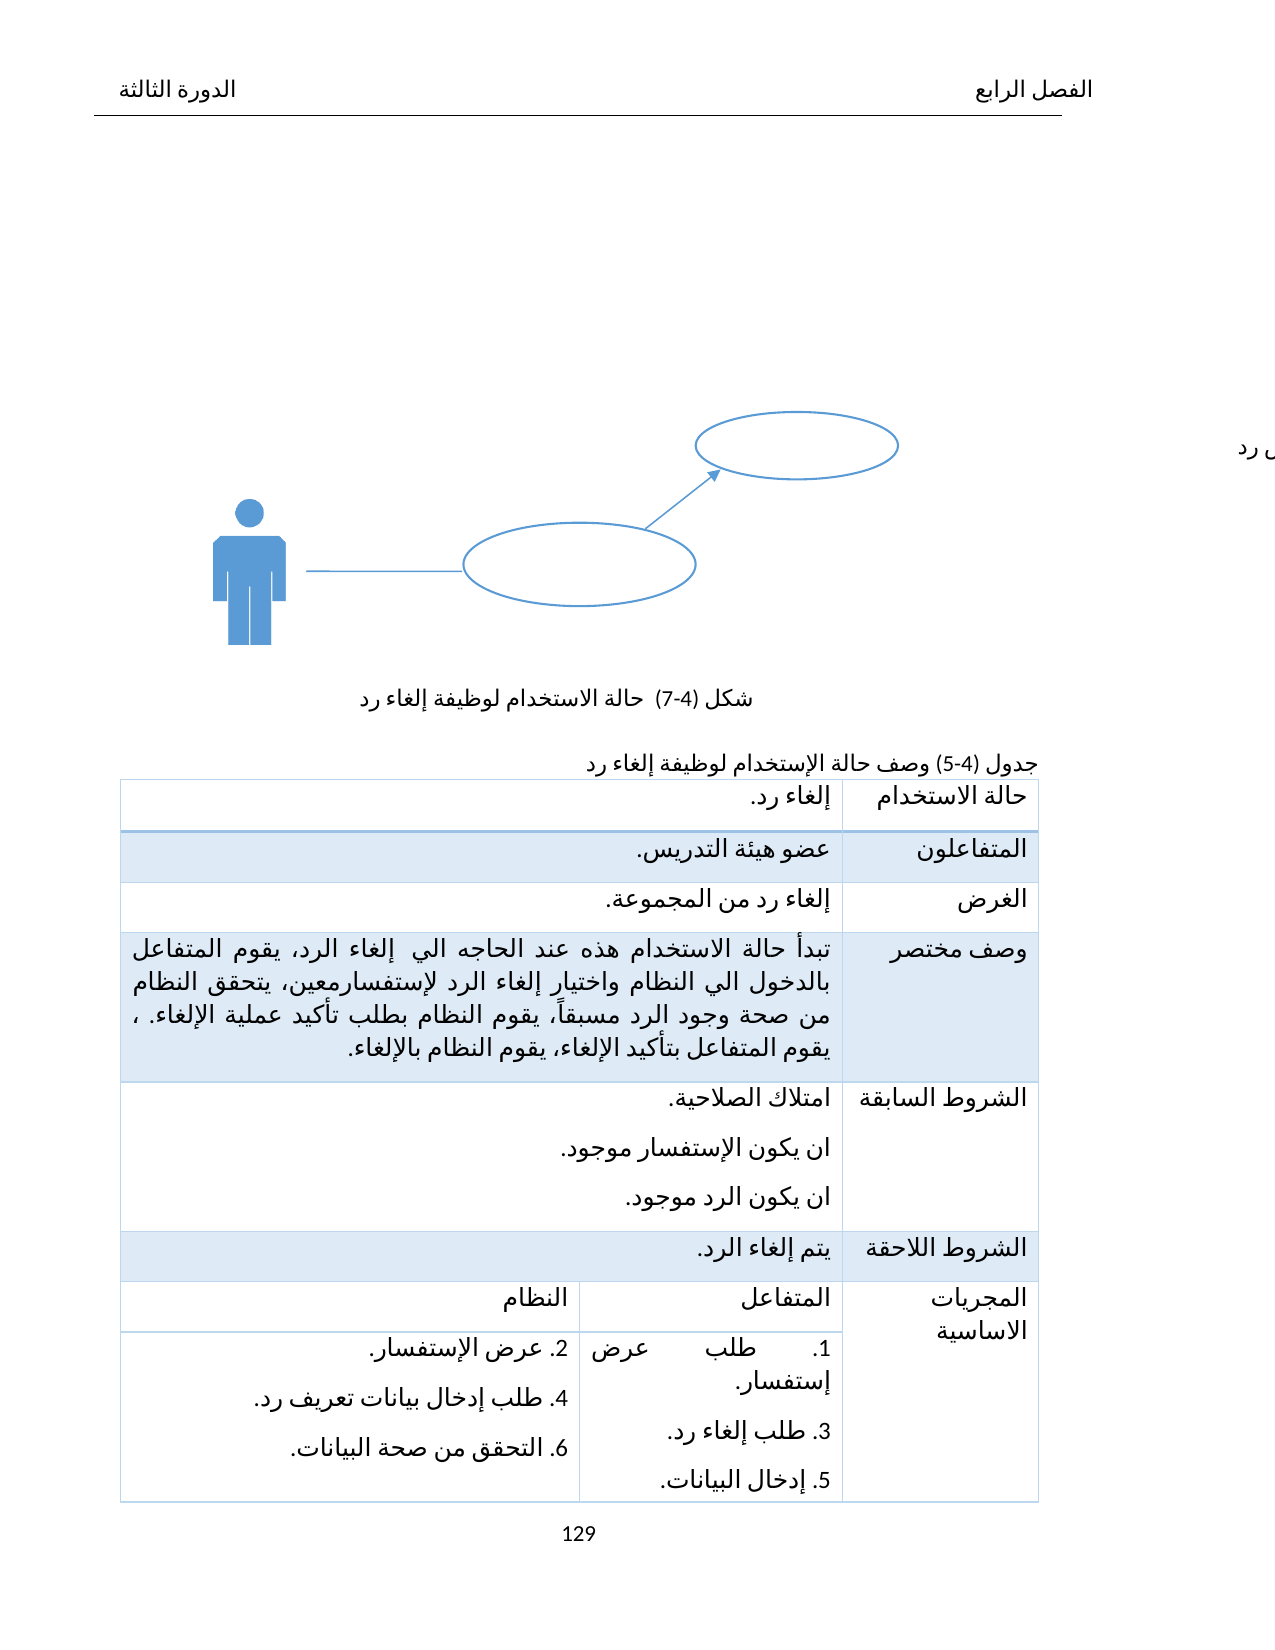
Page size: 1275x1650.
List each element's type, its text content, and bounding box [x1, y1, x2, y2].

table_cell النظام [121, 1282, 579, 1331]
table_cell الشروط السابقة [843, 1083, 1038, 1231]
table_cell المجريات الاساسية [843, 1282, 1038, 1501]
table_cell عضو هيئة التدريس. [121, 833, 842, 882]
table_cell تبدأ حالة الاستخدام هذه عند الحاجه الي إلغاء الرد، يقوم المتفاعل بالدخول الي النظام واختيار إلغاء الرد لإستفسارمعين، يتحقق النظام من صحة وجود الرد مسبقاً، يقوم النظام بطلب تأكيد عملية الإلغاء. ، يقوم المتفاعل بتأكيد الإلغاء، يقوم النظام بالإلغاء. [121, 933, 842, 1081]
table_cell الشروط اللاحقة [843, 1232, 1038, 1281]
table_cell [580, 1333, 842, 1501]
table_cell المتفاعلون [843, 833, 1038, 882]
text شكل (4-7) حالة الاستخدام لوظيفة إلغاء رد [118, 684, 753, 712]
table_header إلغاء رد. [121, 780, 842, 829]
table_cell يتم إلغاء الرد. [121, 1232, 842, 1281]
table_cell الغرض [843, 883, 1038, 932]
table_cell إلغاء رد من المجموعة. [121, 883, 842, 932]
text جدول (4-5) وصف حالة الإستخدام لوظيفة إلغاء رد [118, 749, 1039, 777]
table_cell امتلاك الصلاحية. ان يكون الإستفسار موجود. ان يكون الرد موجود. [121, 1083, 842, 1231]
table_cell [121, 1333, 579, 1501]
table_cell وصف مختصر [843, 933, 1038, 1081]
table_cell المتفاعل [580, 1282, 842, 1331]
picture [206, 497, 288, 647]
table_header حالة الاستخدام [843, 780, 1038, 829]
